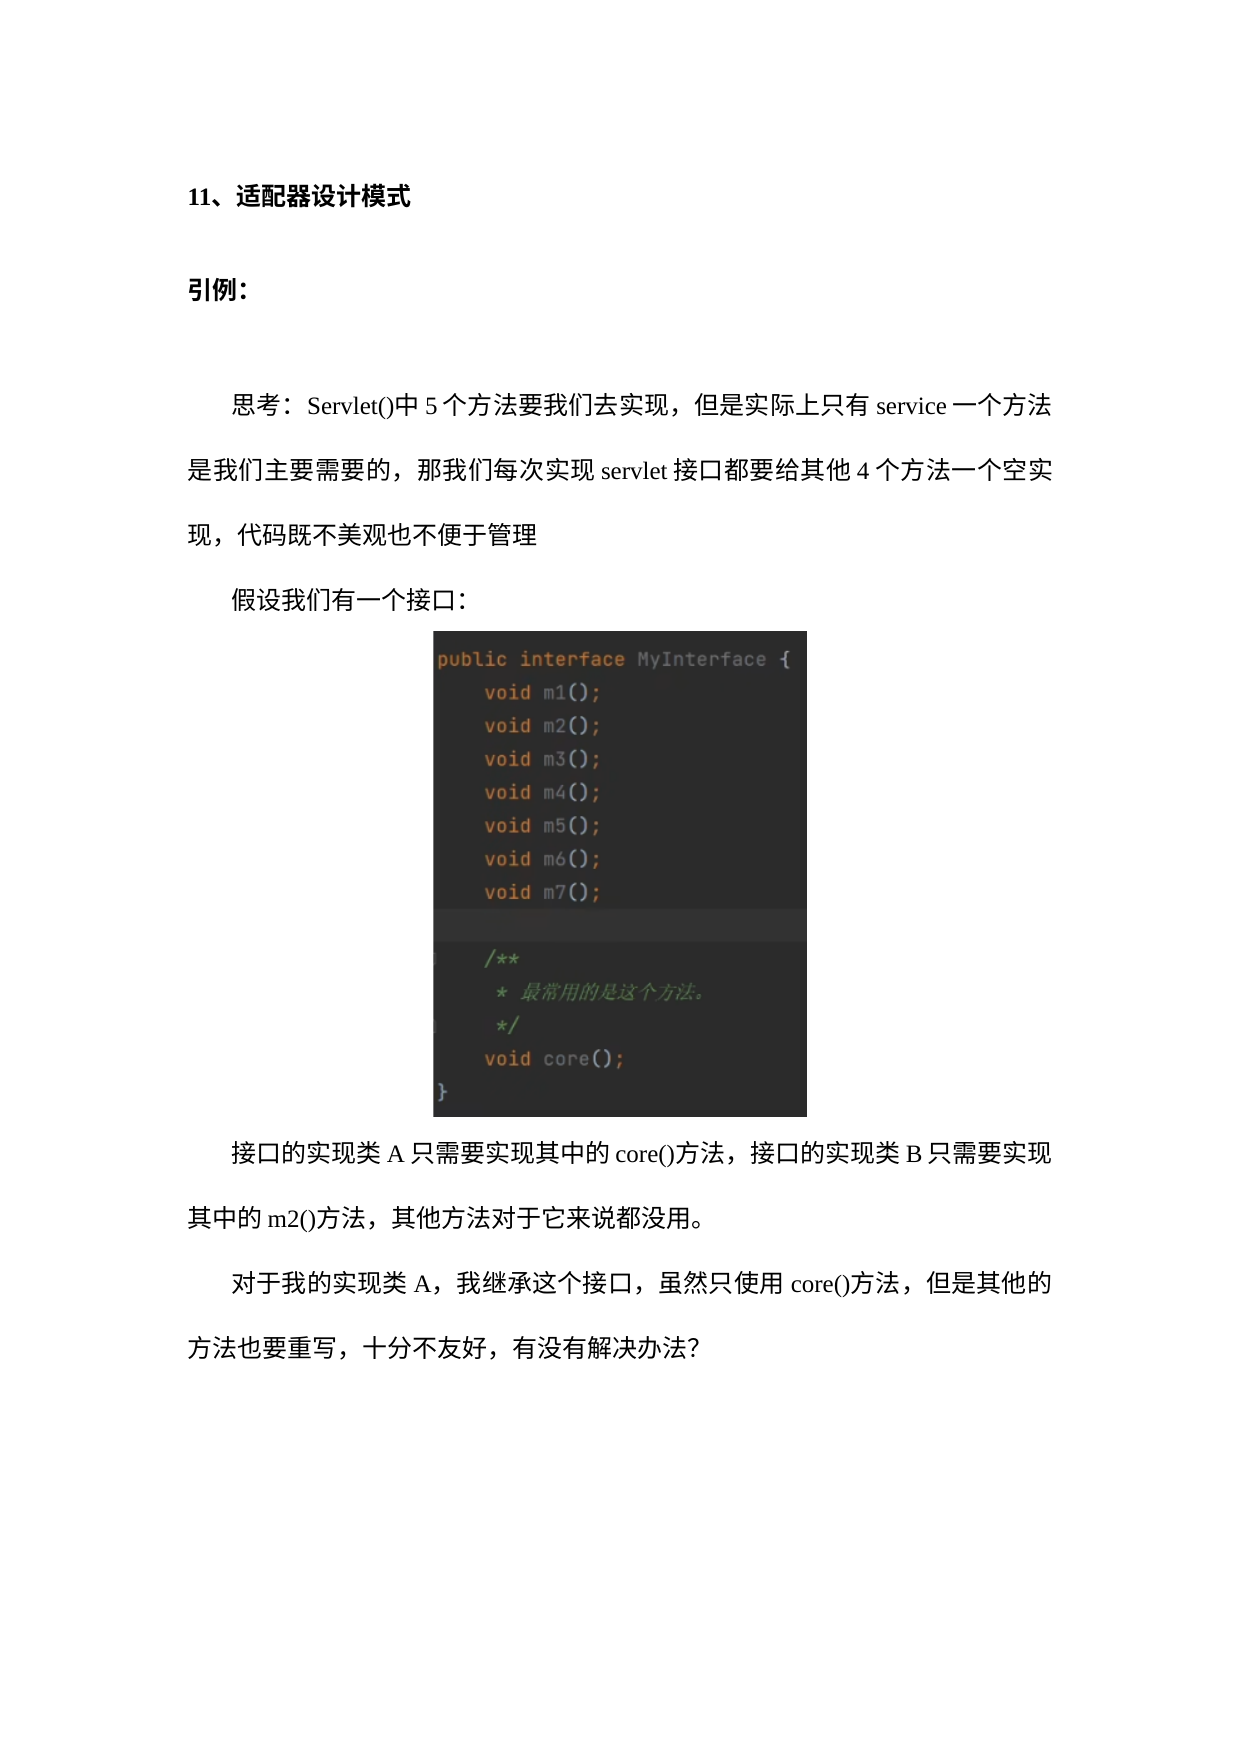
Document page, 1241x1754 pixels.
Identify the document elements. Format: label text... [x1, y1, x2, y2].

text 假设我们有一个接口： [187, 566, 1053, 631]
text 接口的实现类A只需要实现其中的core()方法，接口的实现类B只需要实现其中的m2()方法，其他方法对于它来说都没用。 [187, 1119, 1053, 1249]
subtitle 11、适配器设计模式 [187, 162, 1053, 227]
text 对于我的实现类A，我继承这个接口，虽然只使用core()方法，但是其他的方法也要重写，十分不友好，有没有解决办法？ [187, 1249, 1053, 1379]
text 思考：Servlet()中5个方法要我们去实现，但是实际上只有service一个方法是我们主要需要的，那我们每次实现servlet接口都要给其他4个方法一个空实现，代码既不美观也不便于管理 [187, 371, 1053, 566]
picture [433, 631, 807, 1117]
subtitle 引例： [187, 256, 1053, 321]
